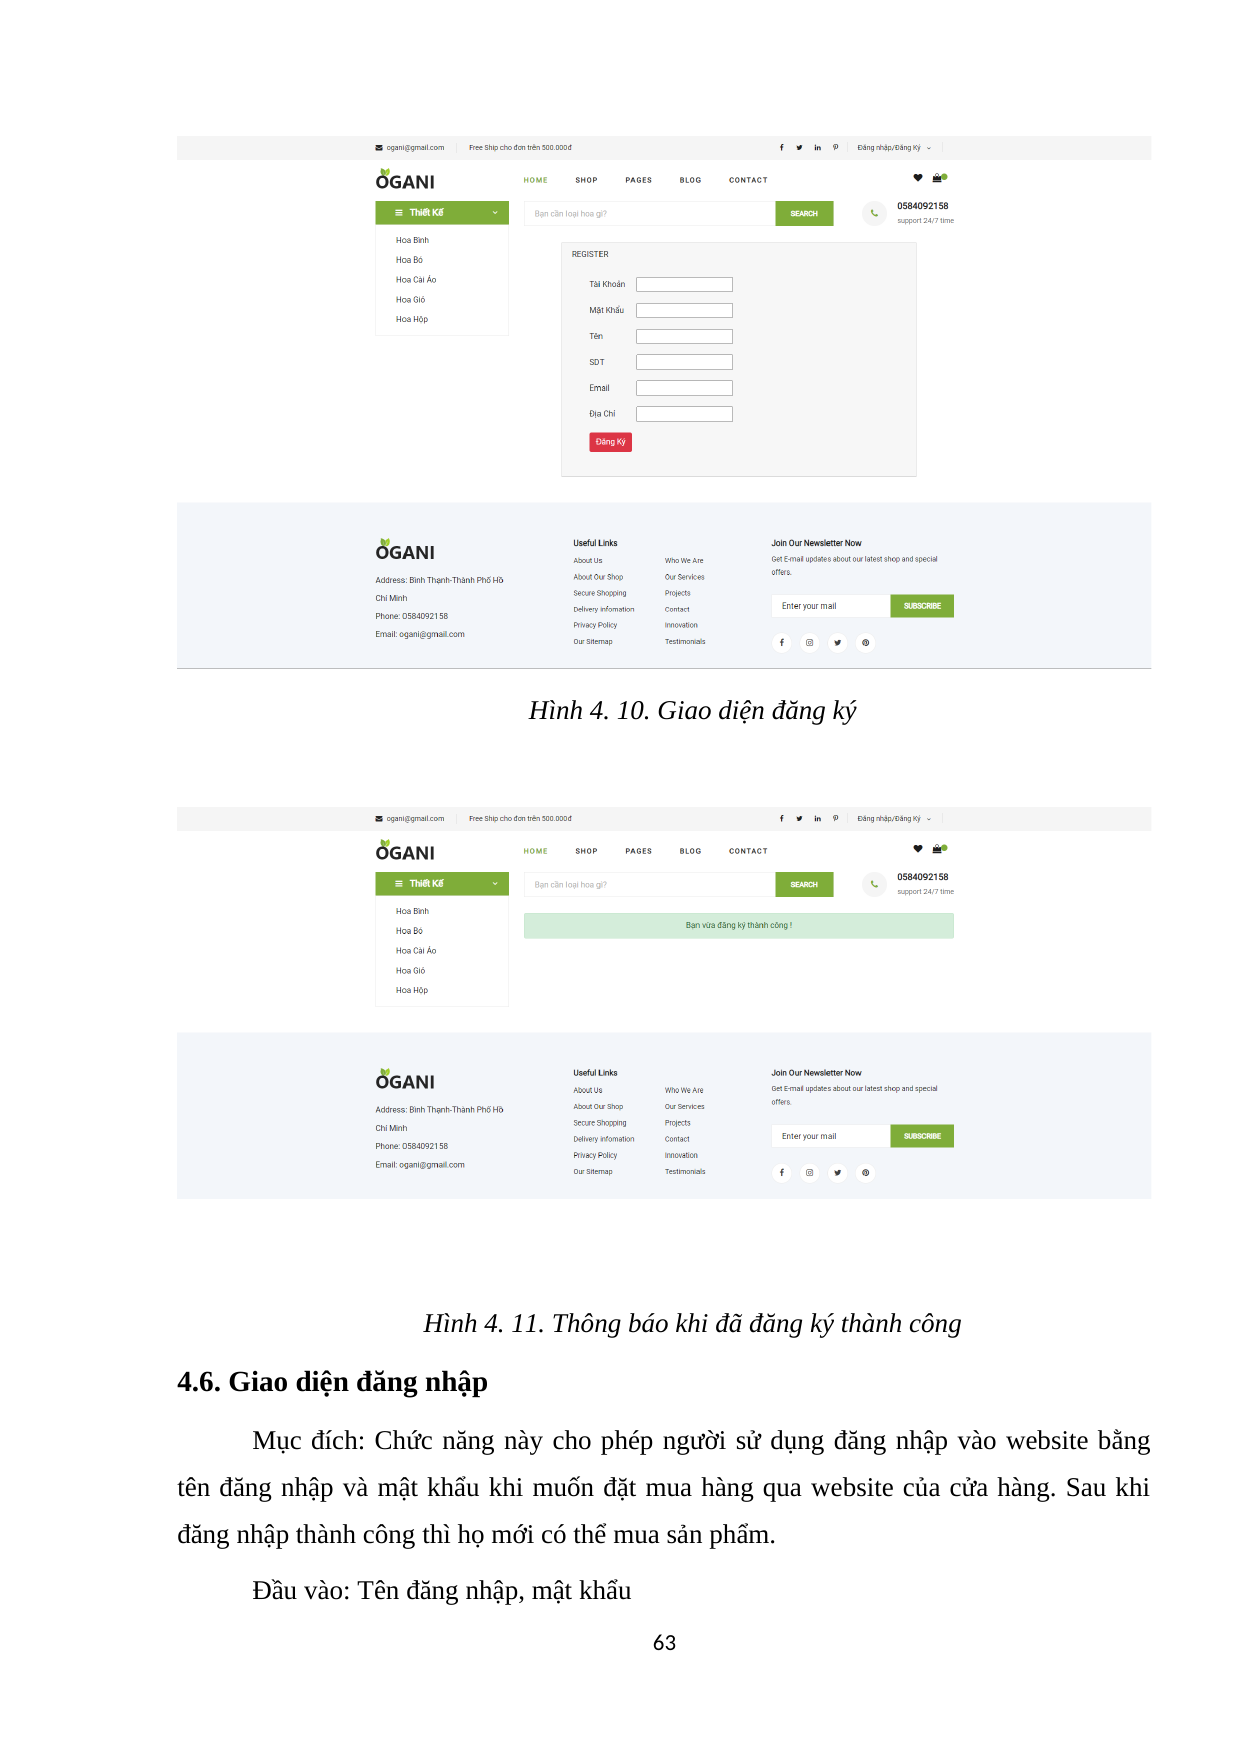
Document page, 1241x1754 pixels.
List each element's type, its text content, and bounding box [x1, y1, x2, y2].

text Hình 4. 11. Thông báo khi đã đăng ký thành công [177, 1307, 1152, 1339]
text Hình 4. 10. Giao diện đăng ký [177, 694, 1152, 725]
text Mục đích: Chức năng này cho phép người sử dụng đăng nhập vào website bằng tên đăng nhập và mật khẩu khi muốn đặt mua hàng qua website của cửa hàng. Sau khi đăng nhập thành công thì họ mới có thể mua sản phẩm. [177, 1424, 1152, 1549]
picture [177, 136, 1152, 669]
text 4.6. Giao diện đăng nhập [177, 1364, 1152, 1398]
text Đầu vào: Tên đăng nhập, mật khẩu [177, 1574, 1152, 1606]
picture [177, 807, 1152, 1282]
